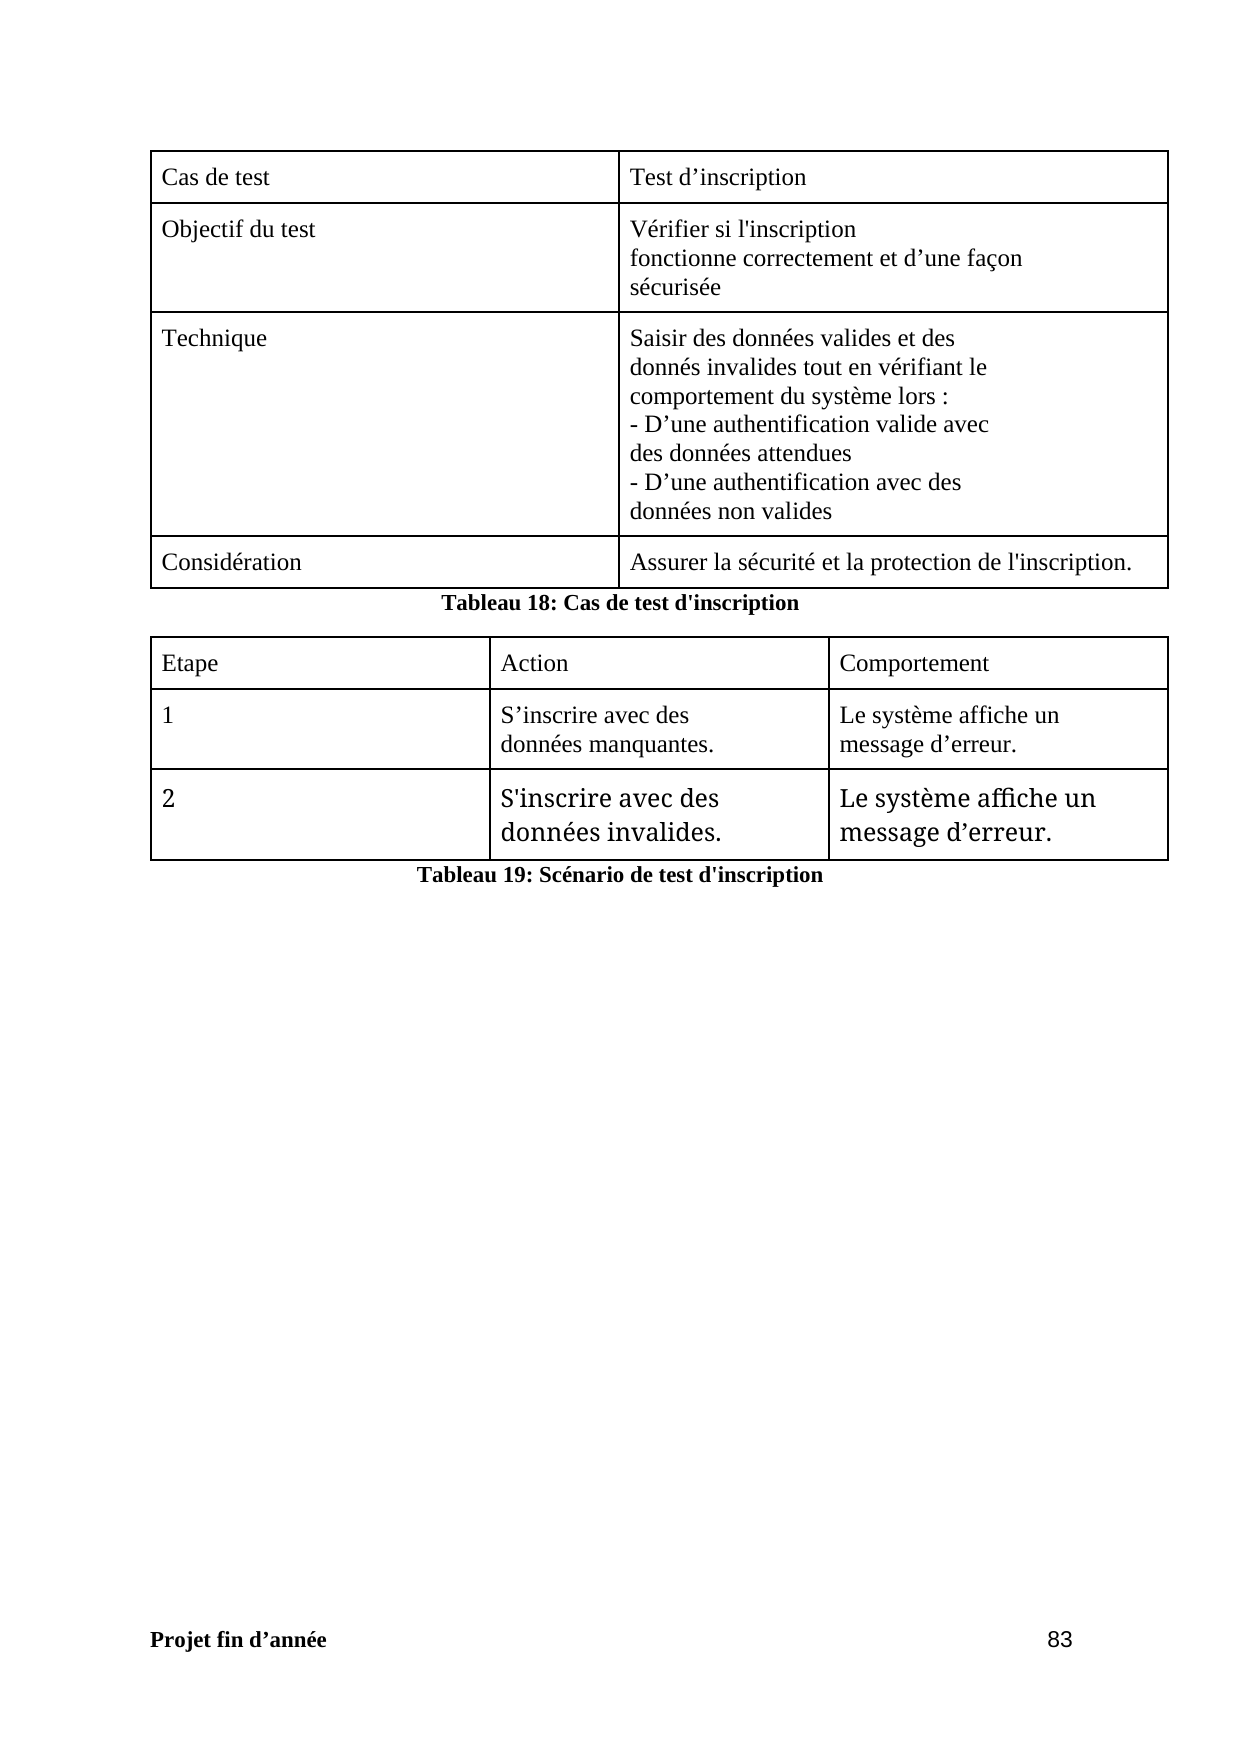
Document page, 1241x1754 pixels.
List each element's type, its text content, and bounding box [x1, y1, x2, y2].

table_header Etape [152, 638, 489, 688]
table_cell S'inscrire avec des données invalides. [491, 770, 828, 859]
table_cell Le système affiche un message d’erreur. [830, 690, 1167, 768]
table_cell Considération [152, 537, 618, 587]
table_cell 2 [152, 770, 489, 859]
text Tableau 18: Cas de test d'inscription [150, 589, 1090, 615]
table_cell Le système affiche un message d’erreur. [830, 770, 1167, 859]
table_cell Assurer la sécurité et la protection de l'inscription. [620, 537, 1167, 587]
table_cell Saisir des données valides et des donnés invalides tout en vérifiant le comportement du système lors : - D’une authentification valide avec des données attendues - D’une authentification avec des données non valides [620, 313, 1167, 535]
table_header Action [491, 638, 828, 688]
table_cell Technique [152, 313, 618, 535]
table_header Comportement [830, 638, 1167, 688]
text Tableau 19: Scénario de test d'inscription [150, 861, 1090, 887]
table_cell S’inscrire avec des données manquantes. [491, 690, 828, 768]
table_header Cas de test [152, 152, 618, 202]
table_cell 1 [152, 690, 489, 768]
table_cell Objectif du test [152, 204, 618, 311]
table_cell Vérifier si l'inscription fonctionne correctement et d’une façon sécurisée [620, 204, 1167, 311]
table_header Test d’inscription [620, 152, 1167, 202]
